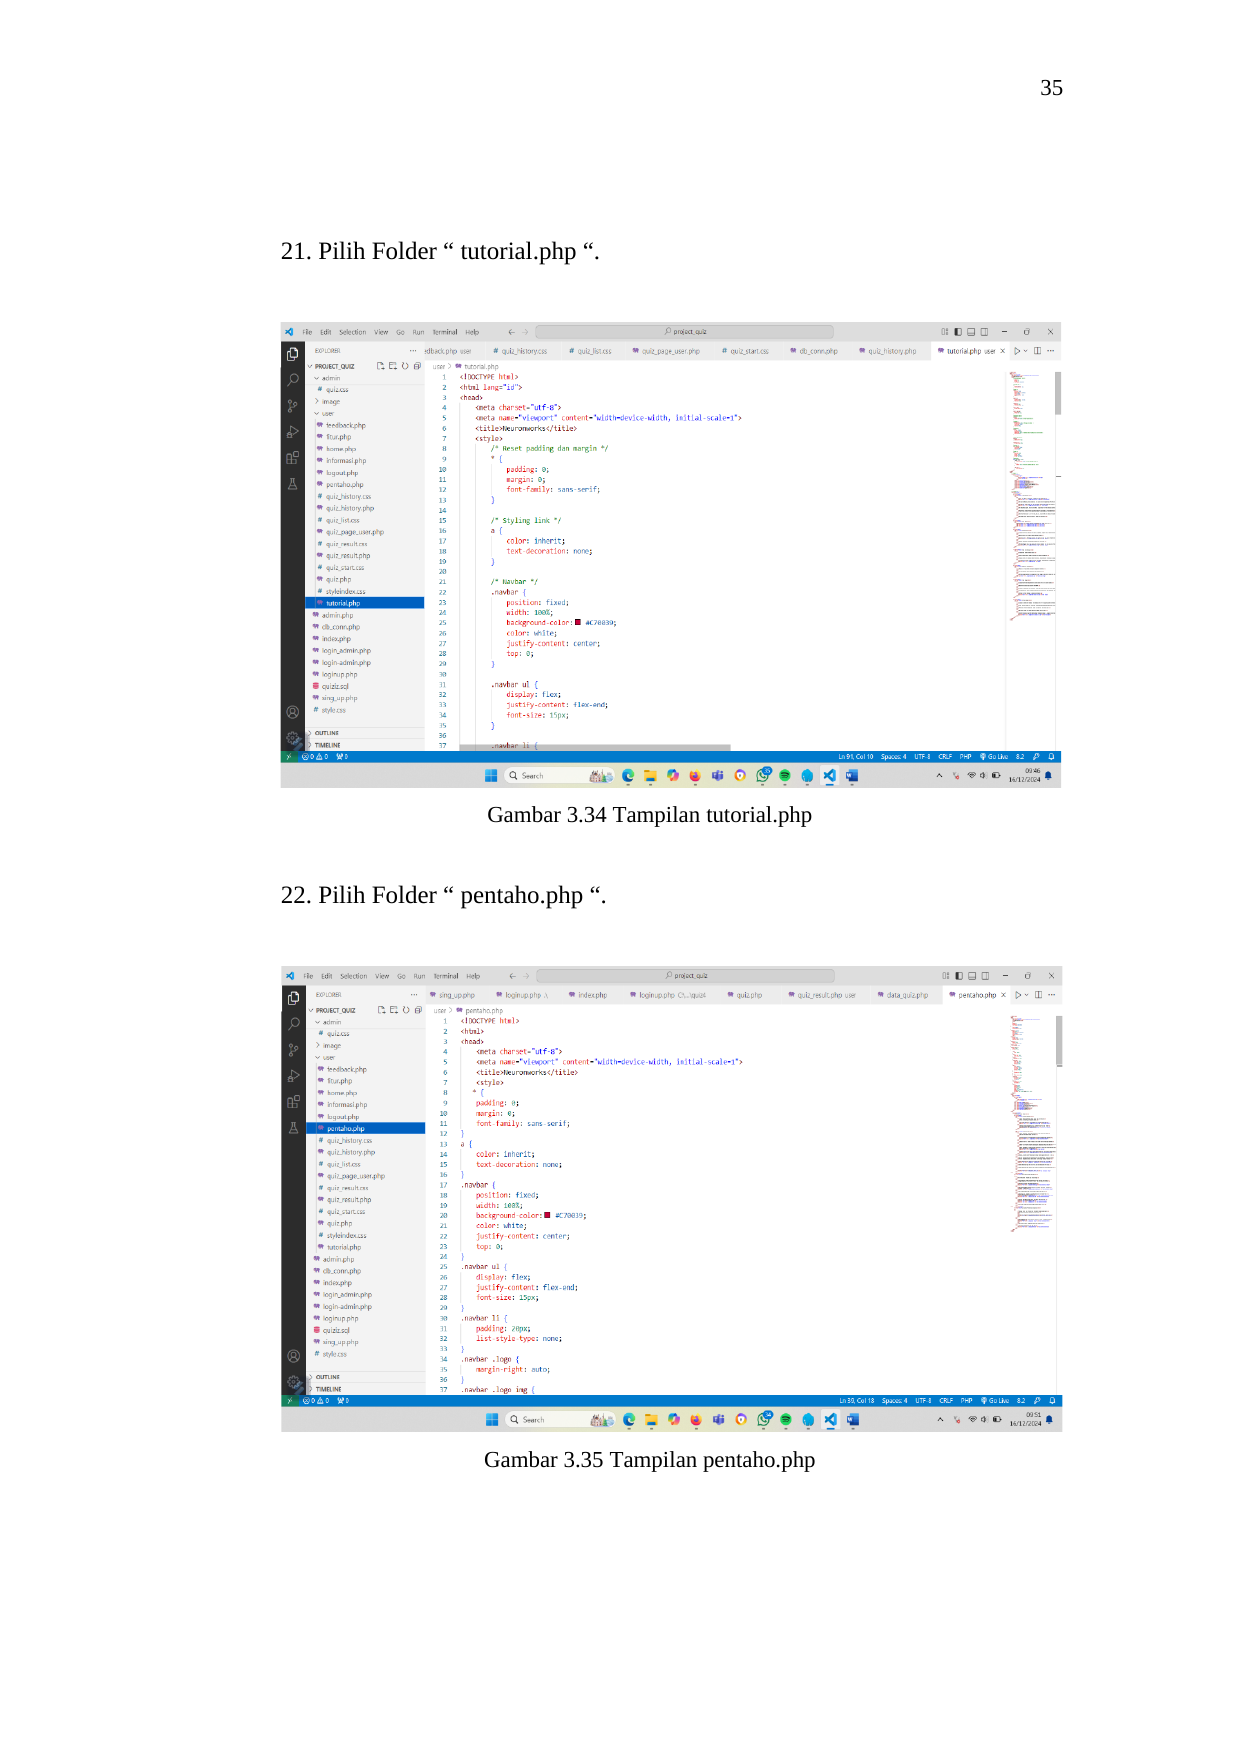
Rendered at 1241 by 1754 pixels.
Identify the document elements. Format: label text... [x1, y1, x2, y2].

text 21. Pilih Folder “ tutorial.php “. [281, 236, 1063, 265]
text Gambar 3.34 Tampilan tutorial.php [236, 802, 1063, 828]
picture [280, 322, 1062, 788]
text 22. Pilih Folder “ pentaho.php “. [281, 881, 1063, 909]
picture [281, 966, 1063, 1432]
text Gambar 3.35 Tampilan pentaho.php [236, 1446, 1063, 1472]
